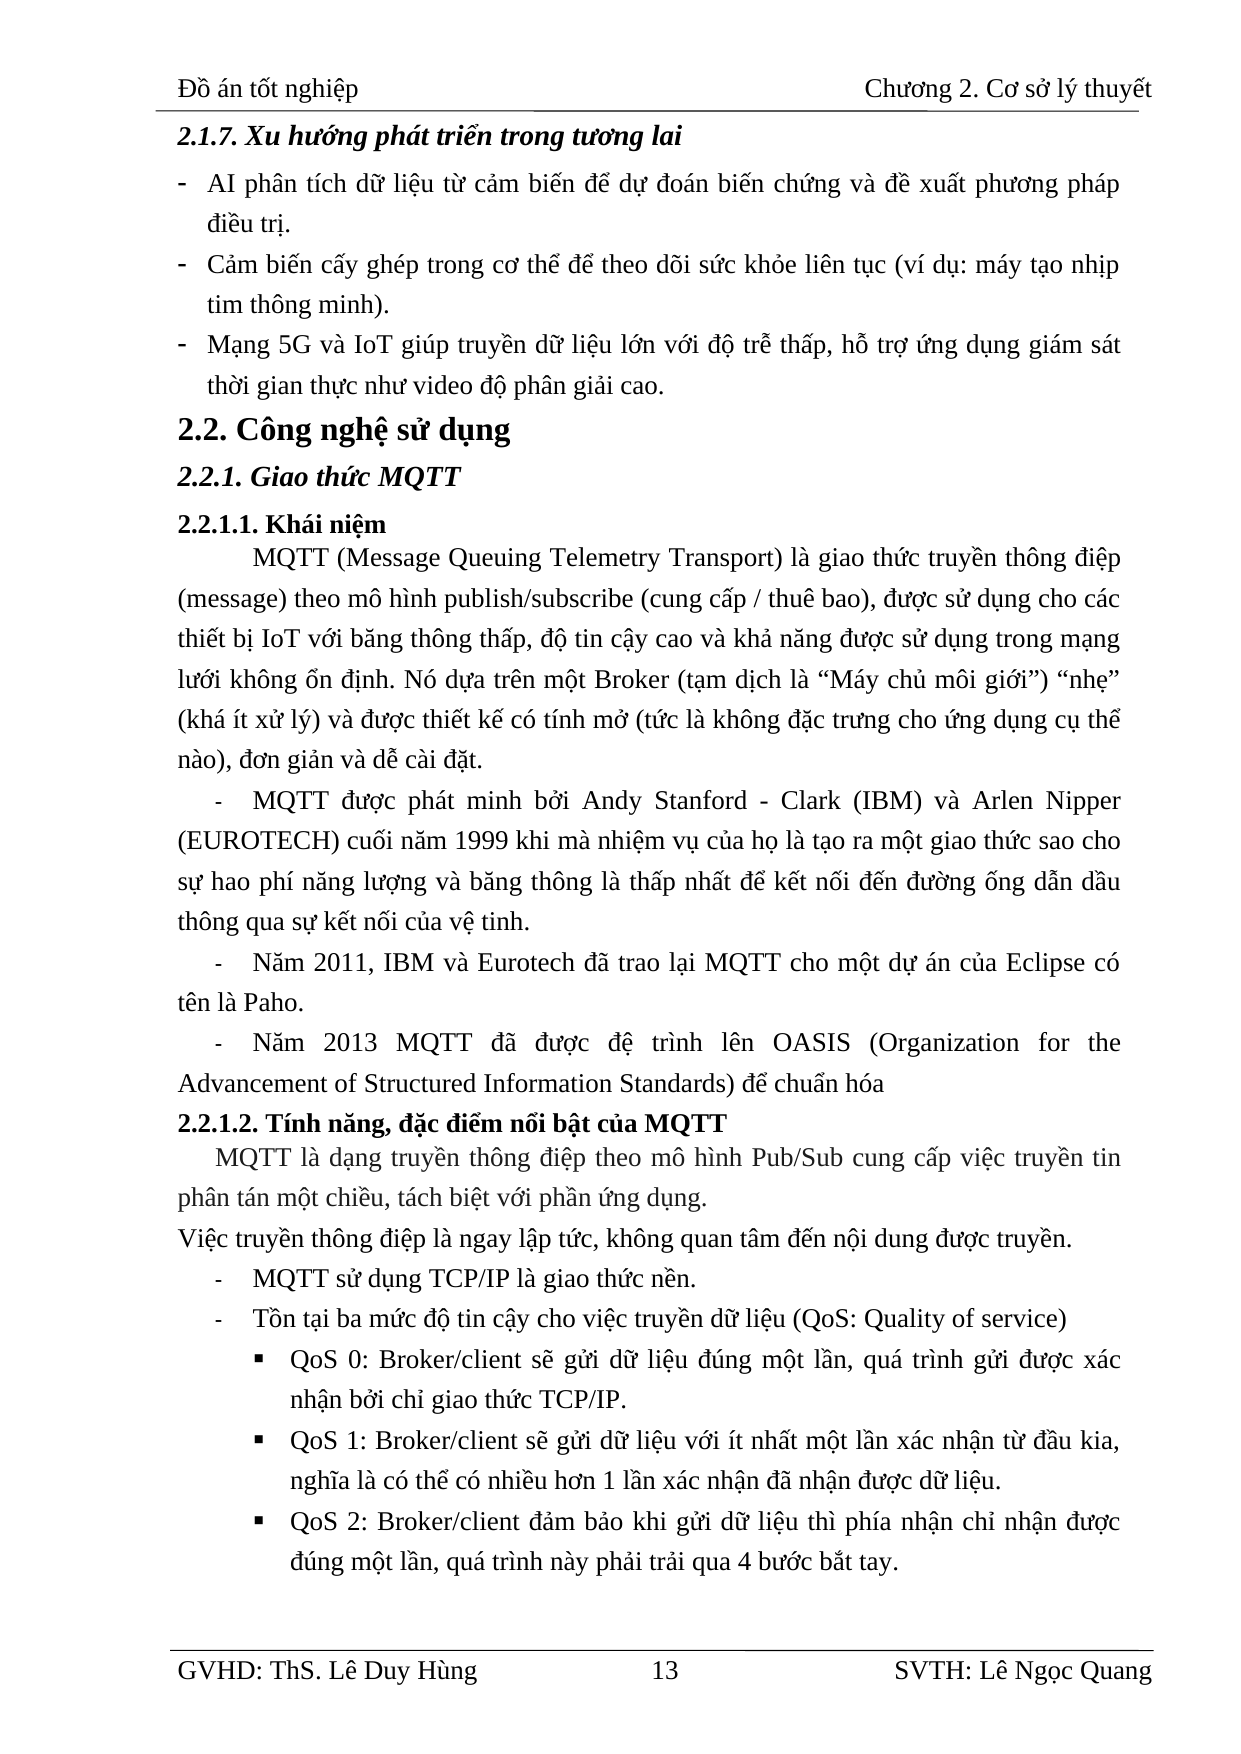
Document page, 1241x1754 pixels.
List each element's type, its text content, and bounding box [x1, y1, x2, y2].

list AI phân tích dữ liệu từ cảm biến để dự đoán biến chứng và đề xuất phương pháp điều trị. [177, 167, 1122, 238]
list QoS 1: Broker/client sẽ gửi dữ liệu với ít nhất một lần xác nhận từ đầu kia, nghĩa là có thể có nhiều hơn 1 lần xác nhận đã nhận được dữ liệu. [252, 1424, 1122, 1496]
text MQTT (Message Queuing Telemetry Transport) là giao thức truyền thông điệp (message) theo mô hình publish/subscribe (cung cấp / thuê bao), được sử dụng cho các thiết bị IoT với băng thông thấp, độ tin cậy cao và khả năng được sử dụng trong mạng lưới không ổn định. Nó dựa trên một Broker (tạm dịch là “Máy chủ môi giới”) “nhẹ” (khá ít xử lý) và được thiết kế có tính mở (tức là không đặc trưng cho ứng dụng cụ thể nào), đơn giản và dễ cài đặt. [177, 542, 1122, 775]
list Cảm biến cấy ghép trong cơ thể để theo dõi sức khỏe liên tục (ví dụ: máy tạo nhịp tim thông minh). [177, 248, 1122, 319]
list MQTT sử dụng TCP/IP là giao thức nền. [215, 1262, 1122, 1293]
subtitle Giao thức MQTT [177, 459, 1122, 493]
list Năm 2011, IBM và Eurotech đã trao lại MQTT cho một dự án của Eclipse có tên là Paho. [177, 946, 1122, 1017]
subtitle Khái niệm [177, 508, 1122, 539]
list Năm 2013 MQTT đã được đệ trình lên OASIS (Organization for the Advancement of Structured Information Standards) để chuẩn hóa [177, 1027, 1122, 1098]
list QoS 0: Broker/client sẽ gửi dữ liệu đúng một lần, quá trình gửi được xác nhận bởi chỉ giao thức TCP/IP. [252, 1343, 1122, 1415]
text Việc truyền thông điệp là ngay lập tức, không quan tâm đến nội dung được truyền. [177, 1222, 1122, 1253]
list Tồn tại ba mức độ tin cậy cho việc truyền dữ liệu (QoS: Quality of service) [215, 1303, 1122, 1334]
subtitle Công nghệ sử dụng [177, 409, 1122, 448]
text MQTT là dạng truyền thông điệp theo mô hình Pub/Sub cung cấp việc truyền tin phân tán một chiều, tách biệt với phần ứng dụng. [177, 1141, 1122, 1212]
list Mạng 5G và IoT giúp truyền dữ liệu lớn với độ trễ thấp, hỗ trợ ứng dụng giám sát thời gian thực như video độ phân giải cao. [177, 329, 1122, 400]
list MQTT được phát minh bởi Andy Stanford - Clark (IBM) và Arlen Nipper (EUROTECH) cuối năm 1999 khi mà nhiệm vụ của họ là tạo ra một giao thức sao cho sự hao phí năng lượng và băng thông là thấp nhất để kết nối đến đường ống dẫn dầu thông qua sự kết nối của vệ tinh. [177, 784, 1122, 936]
list QoS 2: Broker/client đảm bảo khi gửi dữ liệu thì phía nhận chỉ nhận được đúng một lần, quá trình này phải trải qua 4 bước bắt tay. [252, 1505, 1122, 1577]
subtitle Xu hướng phát triển trong tương lai [177, 118, 1122, 152]
subtitle Tính năng, đặc điểm nổi bật của MQTT [177, 1107, 1122, 1138]
